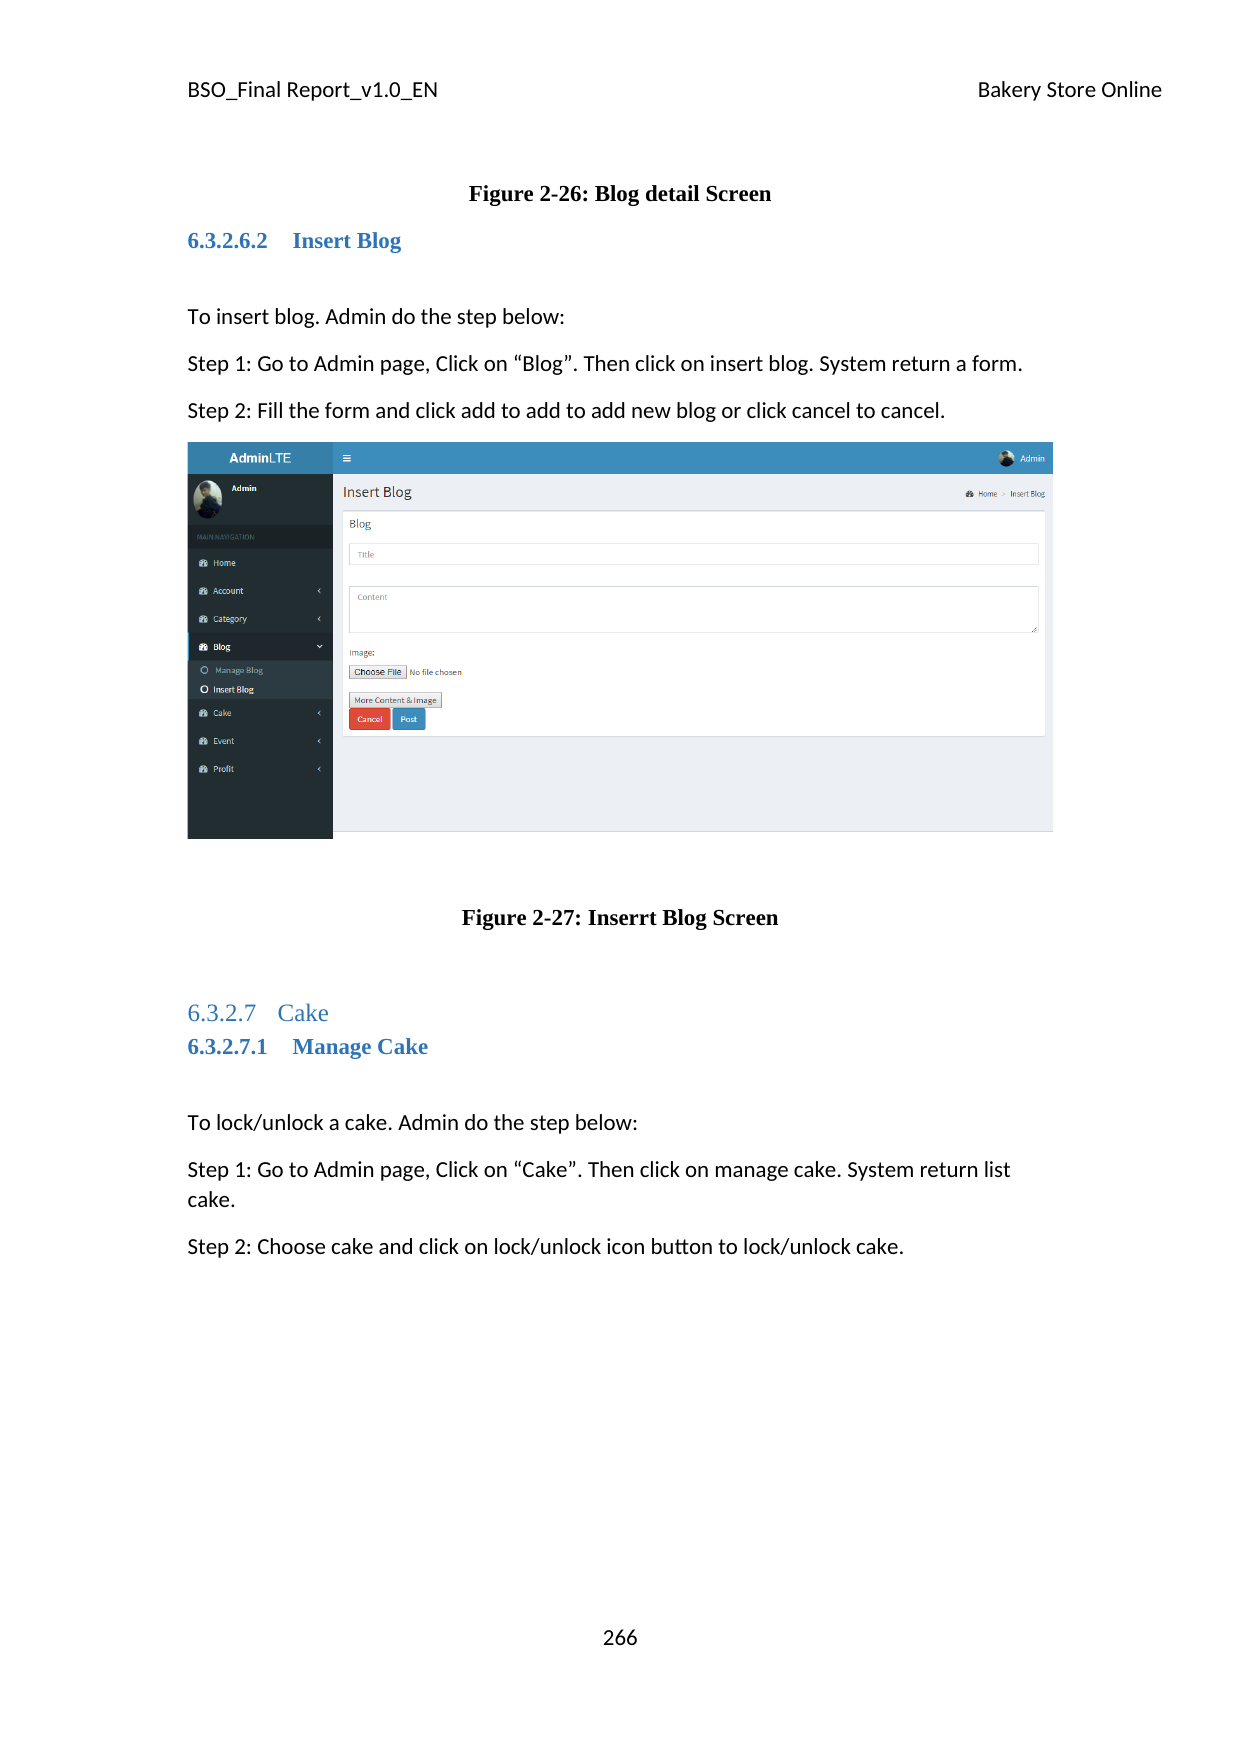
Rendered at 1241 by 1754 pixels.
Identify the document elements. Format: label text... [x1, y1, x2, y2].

text To insert blog. Admin do the step below: [187, 302, 1053, 330]
text Figure 2-27: Inserrt Blog Screen [187, 904, 1053, 930]
text To lock/unlock a cake. Admin do the step below: [187, 1108, 1053, 1136]
subtitle Cake [187, 998, 1053, 1026]
text Step 2: Fill the form and click add to add to add new blog or click cancel to cancel. [187, 396, 1053, 424]
subtitle Insert Blog [187, 227, 1053, 253]
subtitle Manage Cake [187, 1033, 1053, 1059]
text Step 1: Go to Admin page, Click on “Blog”. Then click on insert blog. System return a form. [187, 349, 1053, 377]
text Figure 2-26: Blog detail Screen [187, 180, 1053, 206]
picture [187, 442, 1053, 839]
text Step 2: Choose cake and click on lock/unlock icon button to lock/unlock cake. [187, 1232, 1053, 1260]
text Step 1: Go to Admin page, Click on “Cake”. Then click on manage cake. System return list cake. [187, 1155, 1053, 1213]
